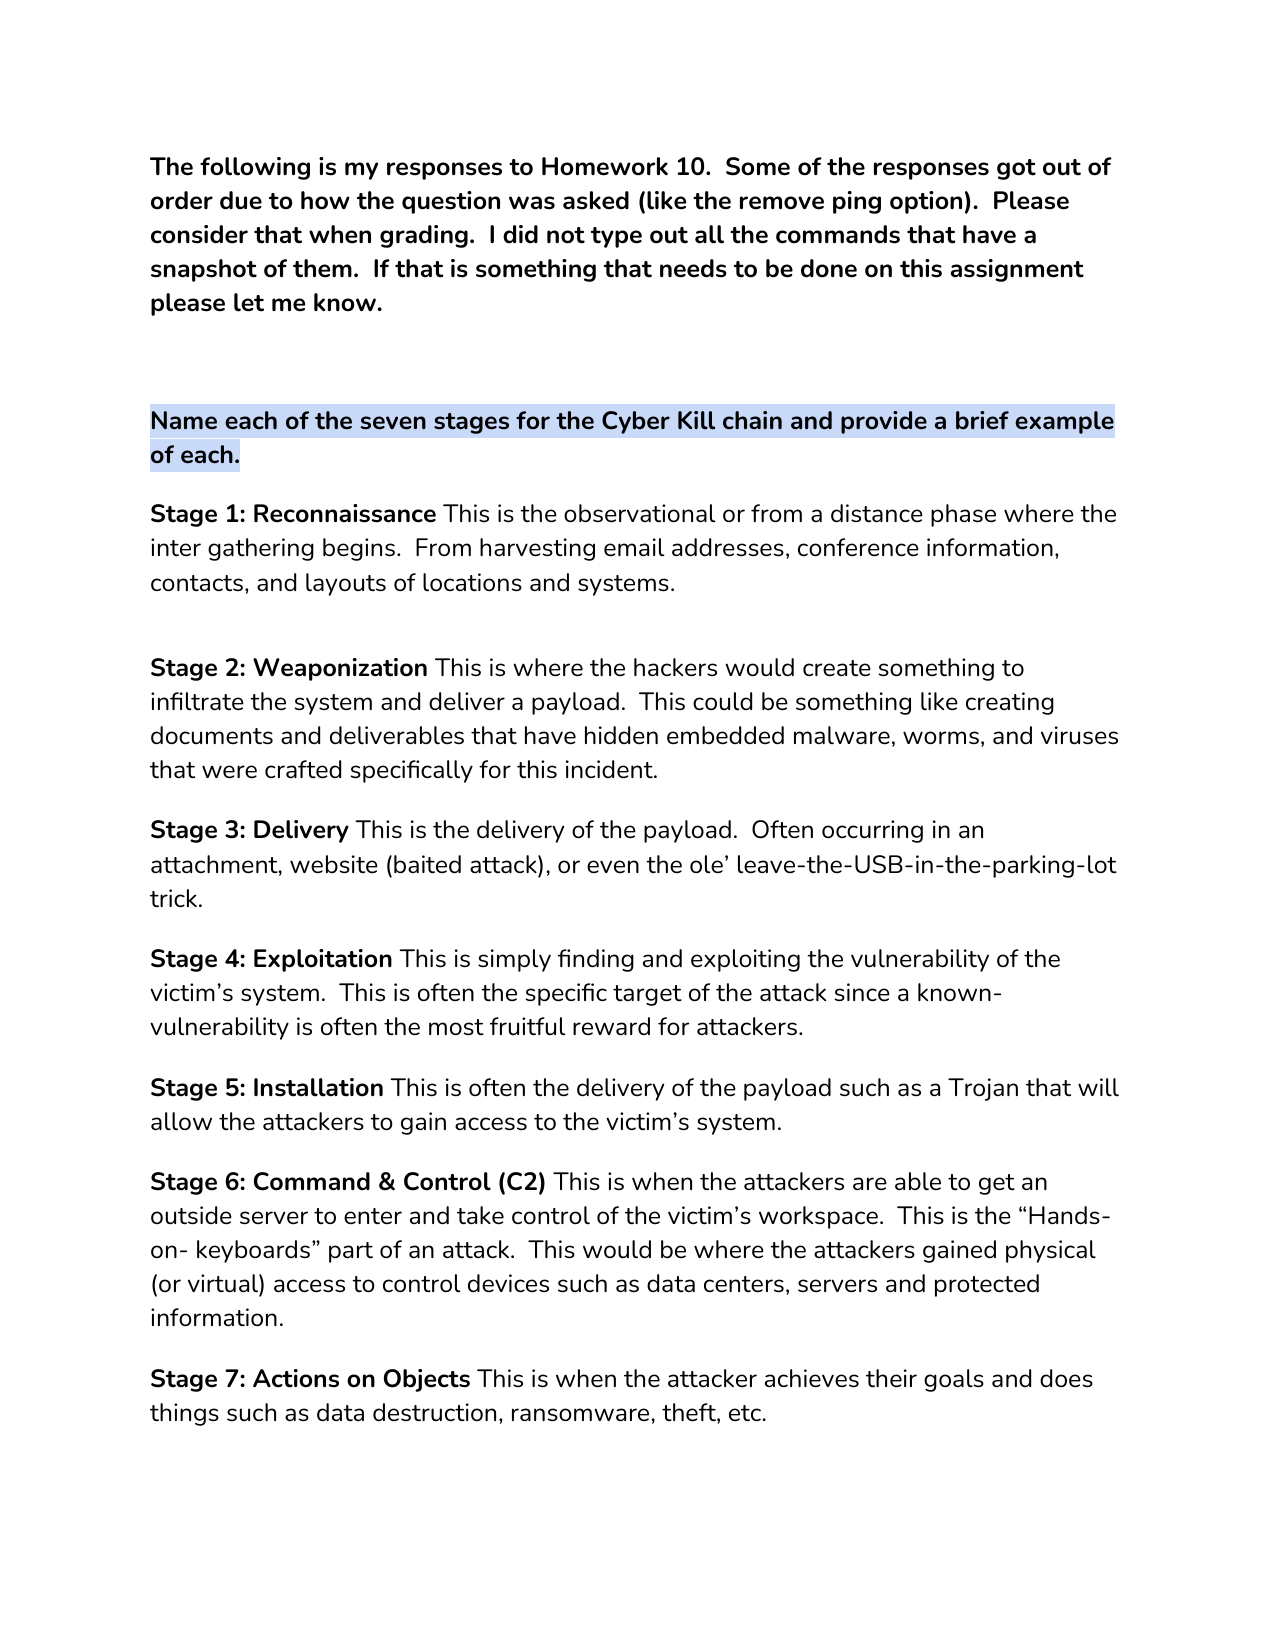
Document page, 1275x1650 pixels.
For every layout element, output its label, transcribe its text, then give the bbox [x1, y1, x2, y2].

text Stage 2: Weaponization This is where the hackers would create something to infiltrate the system and deliver a payload. This could be something like creating documents and deliverables that have hidden embedded malware, worms, and viruses that were crafted specifically for this incident. [150, 651, 1125, 814]
text Name each of the seven stages for the Cyber Kill chain and provide a brief example of each. [150, 404, 1125, 472]
text Stage 4: Exploitation This is simply finding and exploiting the vulnerability of the victim’s system. This is often the specific target of the attack since a known-vulnerability is often the most fruitful reward for attackers. [150, 942, 1125, 1071]
text Stage 3: Delivery This is the delivery of the payload. Often occurring in an attachment, website (baited attack), or even the ole’ leave-the-USB-in-the-parking-lot trick. [150, 814, 1125, 942]
text Stage 5: Installation This is often the delivery of the payload such as a Trojan that will allow the attackers to gain access to the victim’s system. [150, 1071, 1125, 1165]
text Stage 7: Actions on Objects This is when the attacker achieves their goals and does things such as data destruction, ransomware, theft, etc. [150, 1362, 1125, 1430]
text Stage 6: Command & Control (C2) This is when the attackers are able to get an outside server to enter and take control of the victim’s workspace. This is the “Hands-on- keyboards” part of an attack. This would be where the attackers gained physical (or virtual) access to control devices such as data centers, servers and protected information. [150, 1165, 1125, 1362]
text Stage 1: Reconnaissance This is the observational or from a distance phase where the inter gathering begins. From harvesting email addresses, conference information, contacts, and layouts of locations and systems. [150, 497, 1125, 626]
text The following is my responses to Homework 10. Some of the responses got out of order due to how the question was asked (like the remove ping option). Please consider that when grading. I did not type out all the commands that have a snapshot of them. If that is something that needs to be done on this assignment please let me know. [150, 150, 1125, 320]
